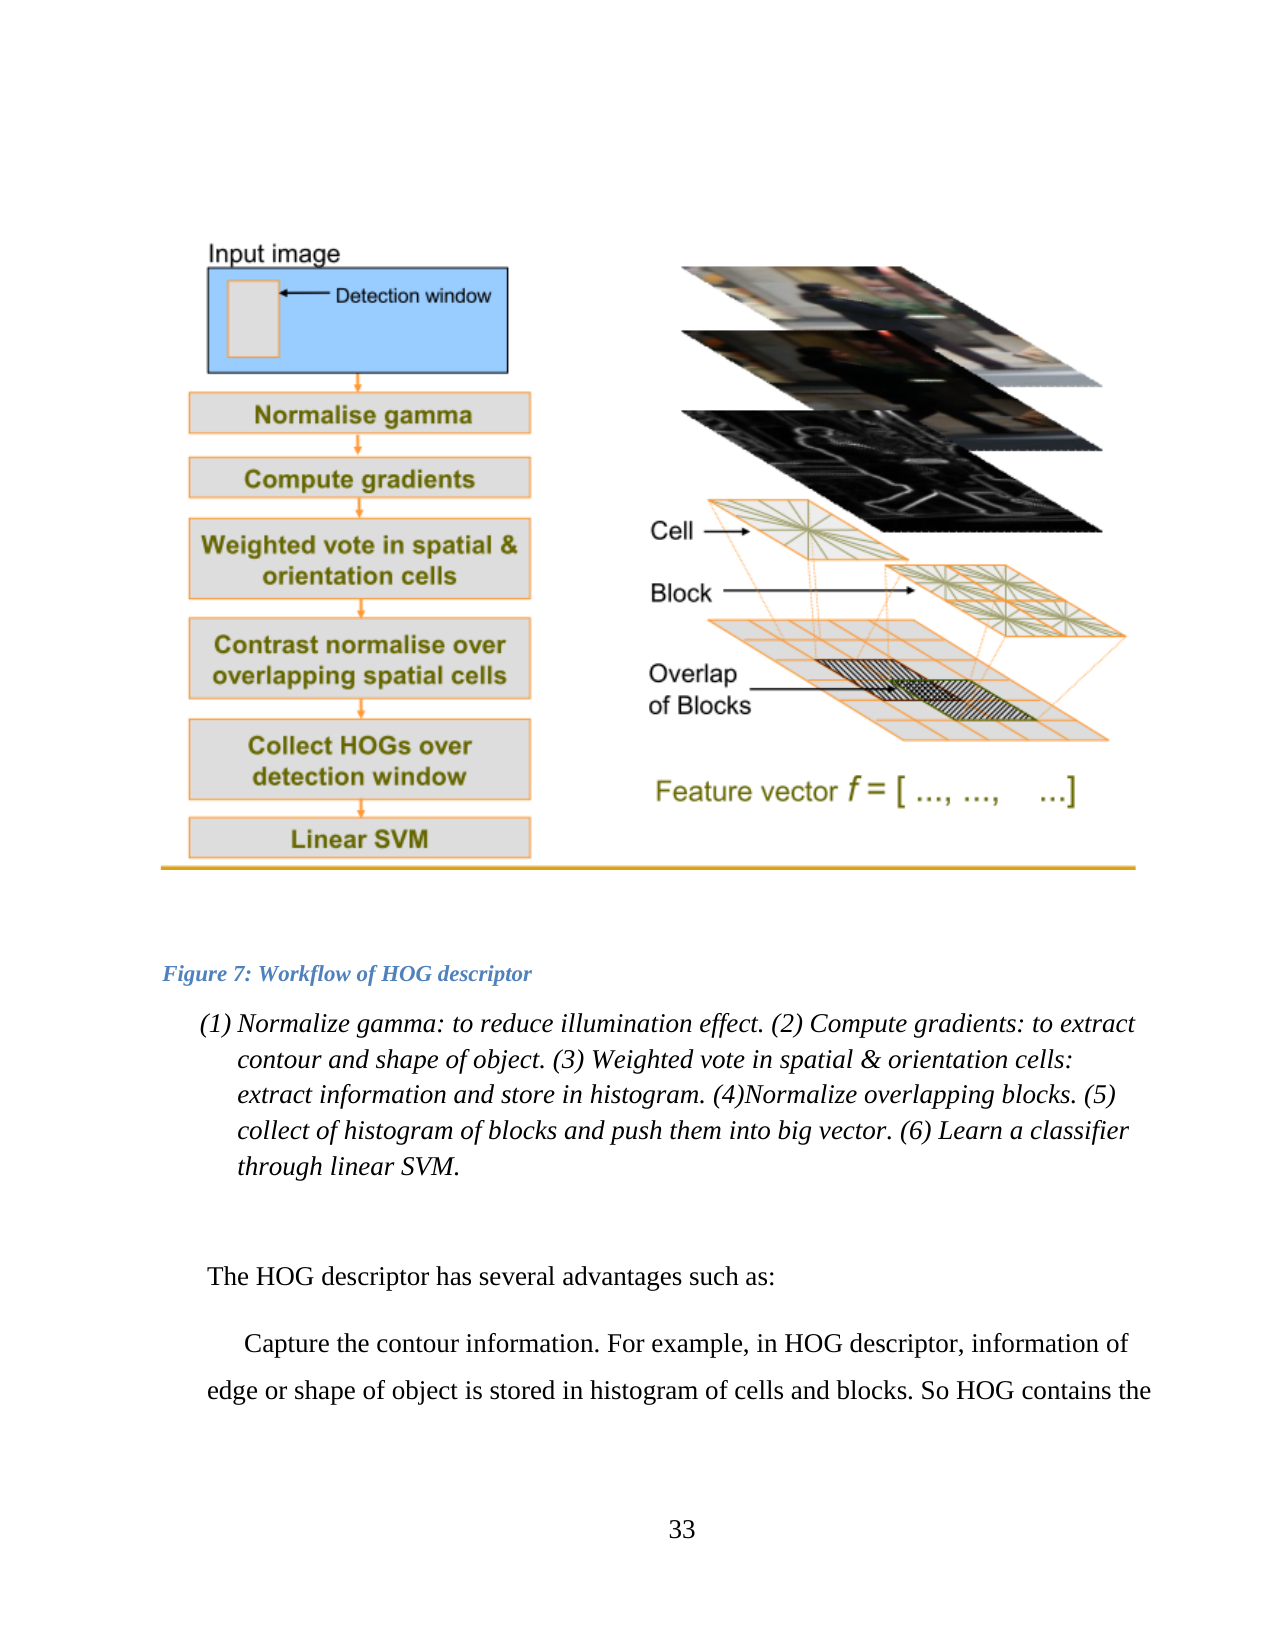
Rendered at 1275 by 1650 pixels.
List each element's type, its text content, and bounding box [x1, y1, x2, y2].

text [207, 1327, 1157, 1405]
list The HOG descriptor has several advantages such as: [207, 1260, 1157, 1291]
picture [160, 240, 1136, 870]
